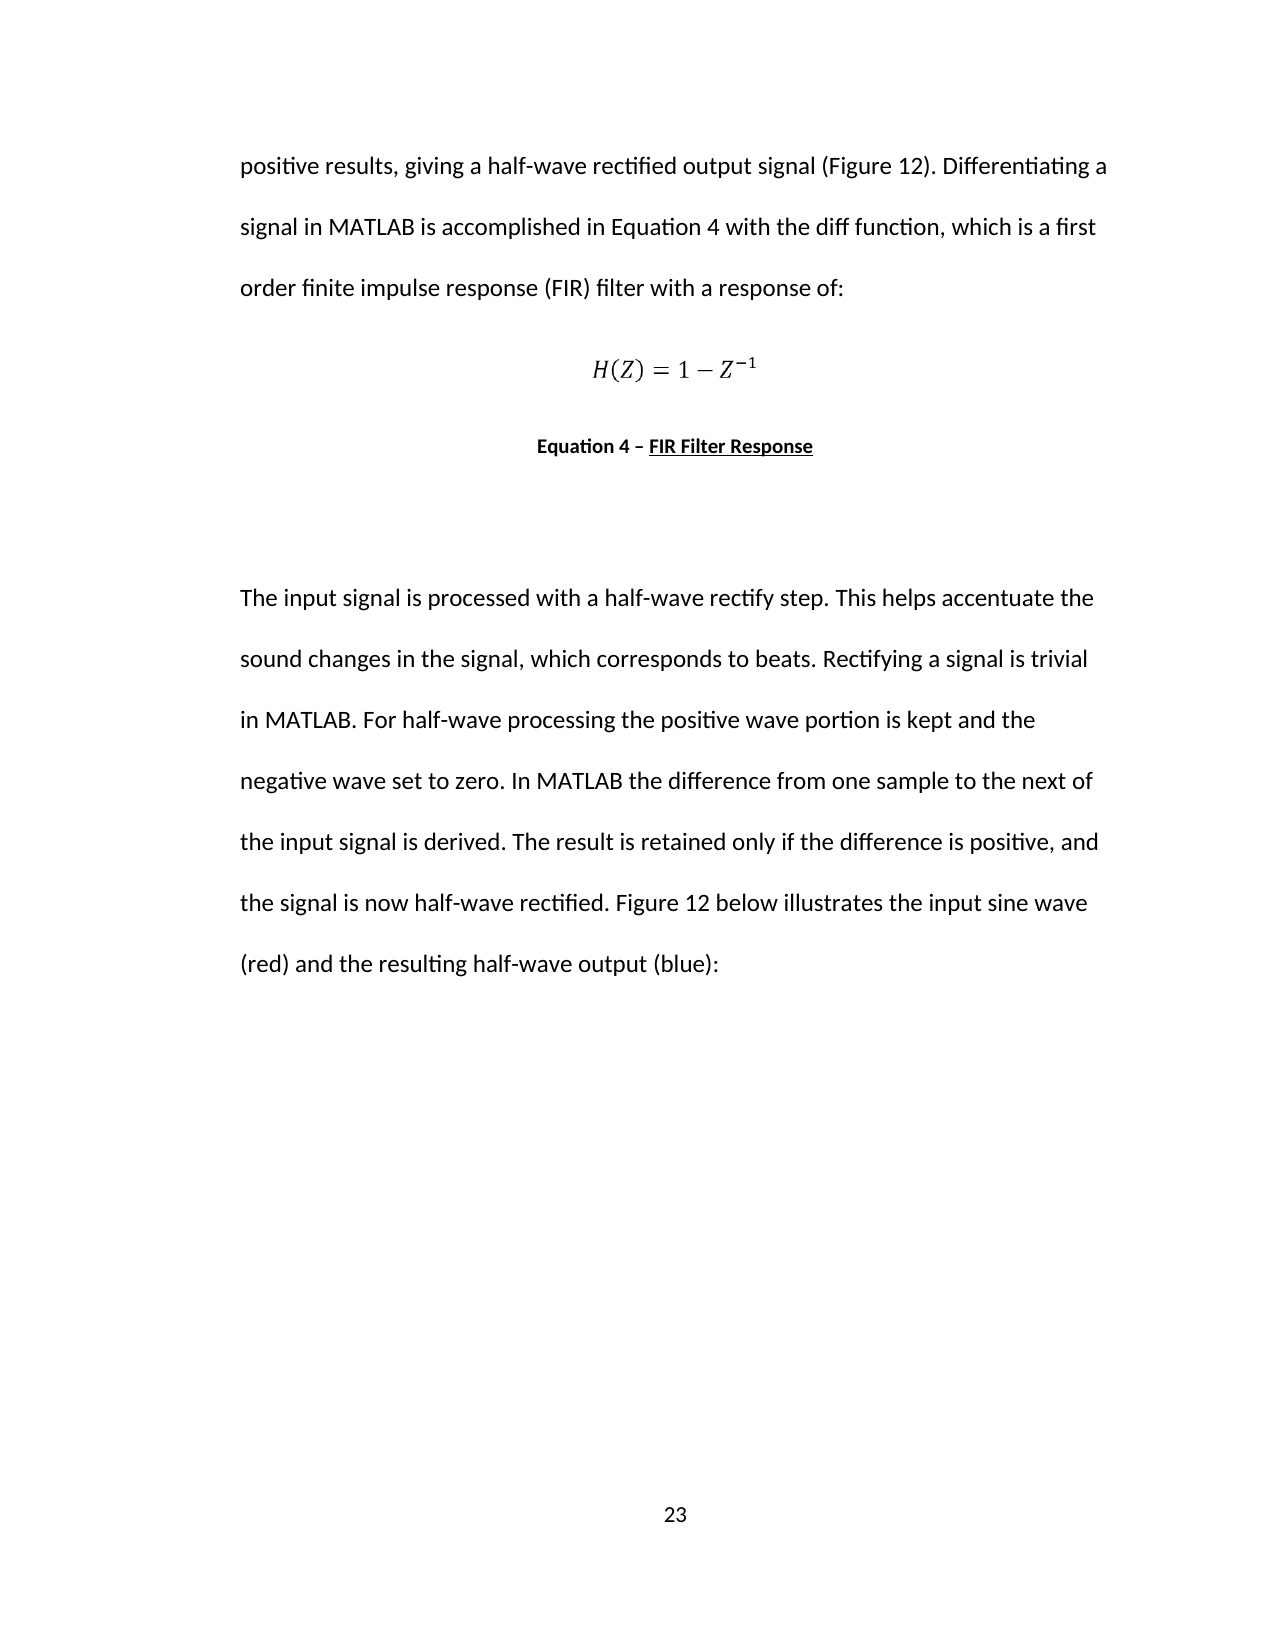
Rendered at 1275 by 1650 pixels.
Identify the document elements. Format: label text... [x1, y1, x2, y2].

picture [590, 353, 760, 385]
text The input signal is processed with a half-wave rectify step. This helps accentuate the sound changes in the signal, which corresponds to beats. Rectifying a signal is trivial in MATLAB. For half-wave processing the positive wave portion is kept and the negative wave set to zero. In MATLAB the difference from one sample to the next of the input signal is derived. The result is retained only if the difference is positive, and the signal is now half-wave rectified. Figure 12 below illustrates the input sine wave (red) and the resulting half-wave output (blue): [240, 582, 1110, 979]
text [240, 150, 1110, 303]
text Equation 4 – FIR Filter Response [240, 433, 1110, 459]
